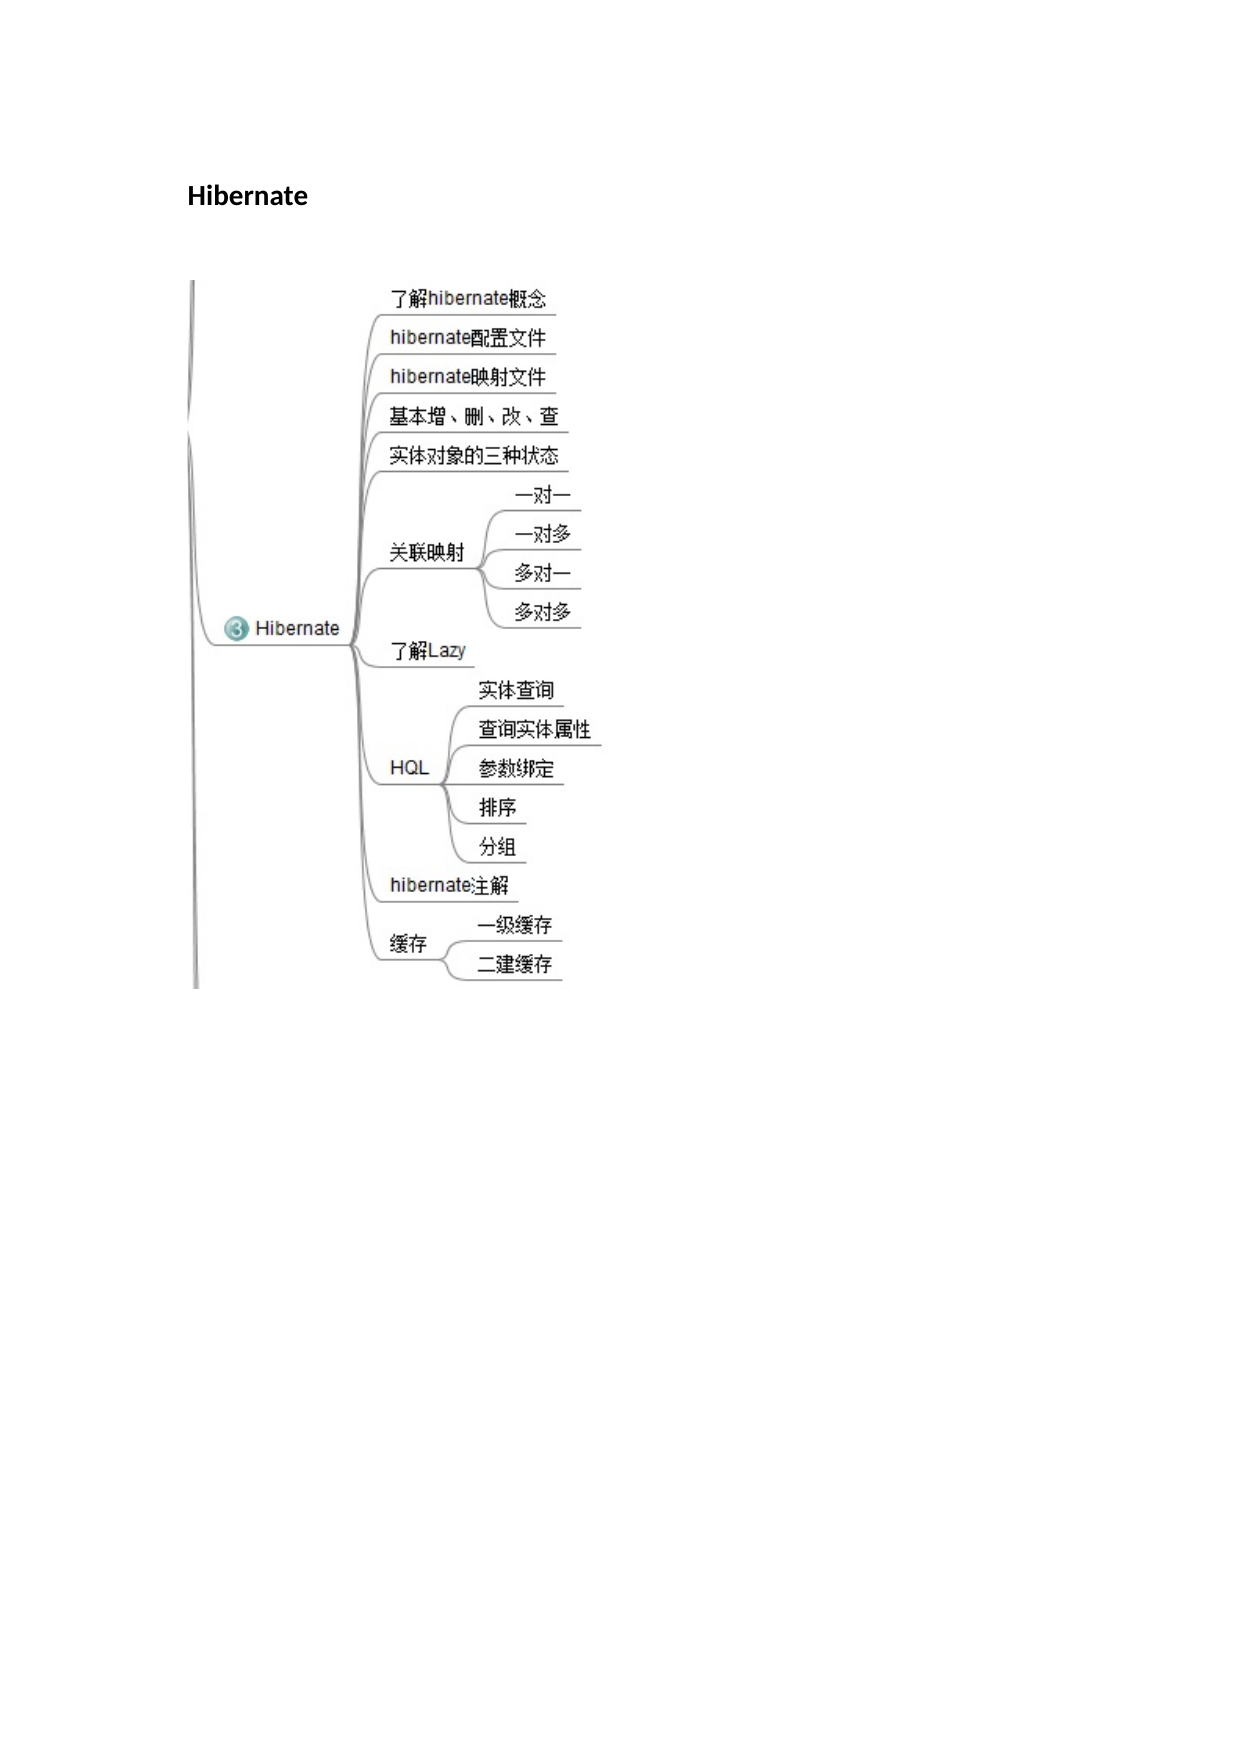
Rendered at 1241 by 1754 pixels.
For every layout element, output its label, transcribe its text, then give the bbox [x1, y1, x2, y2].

subtitle Hibernate [187, 162, 1053, 227]
picture [187, 280, 616, 989]
